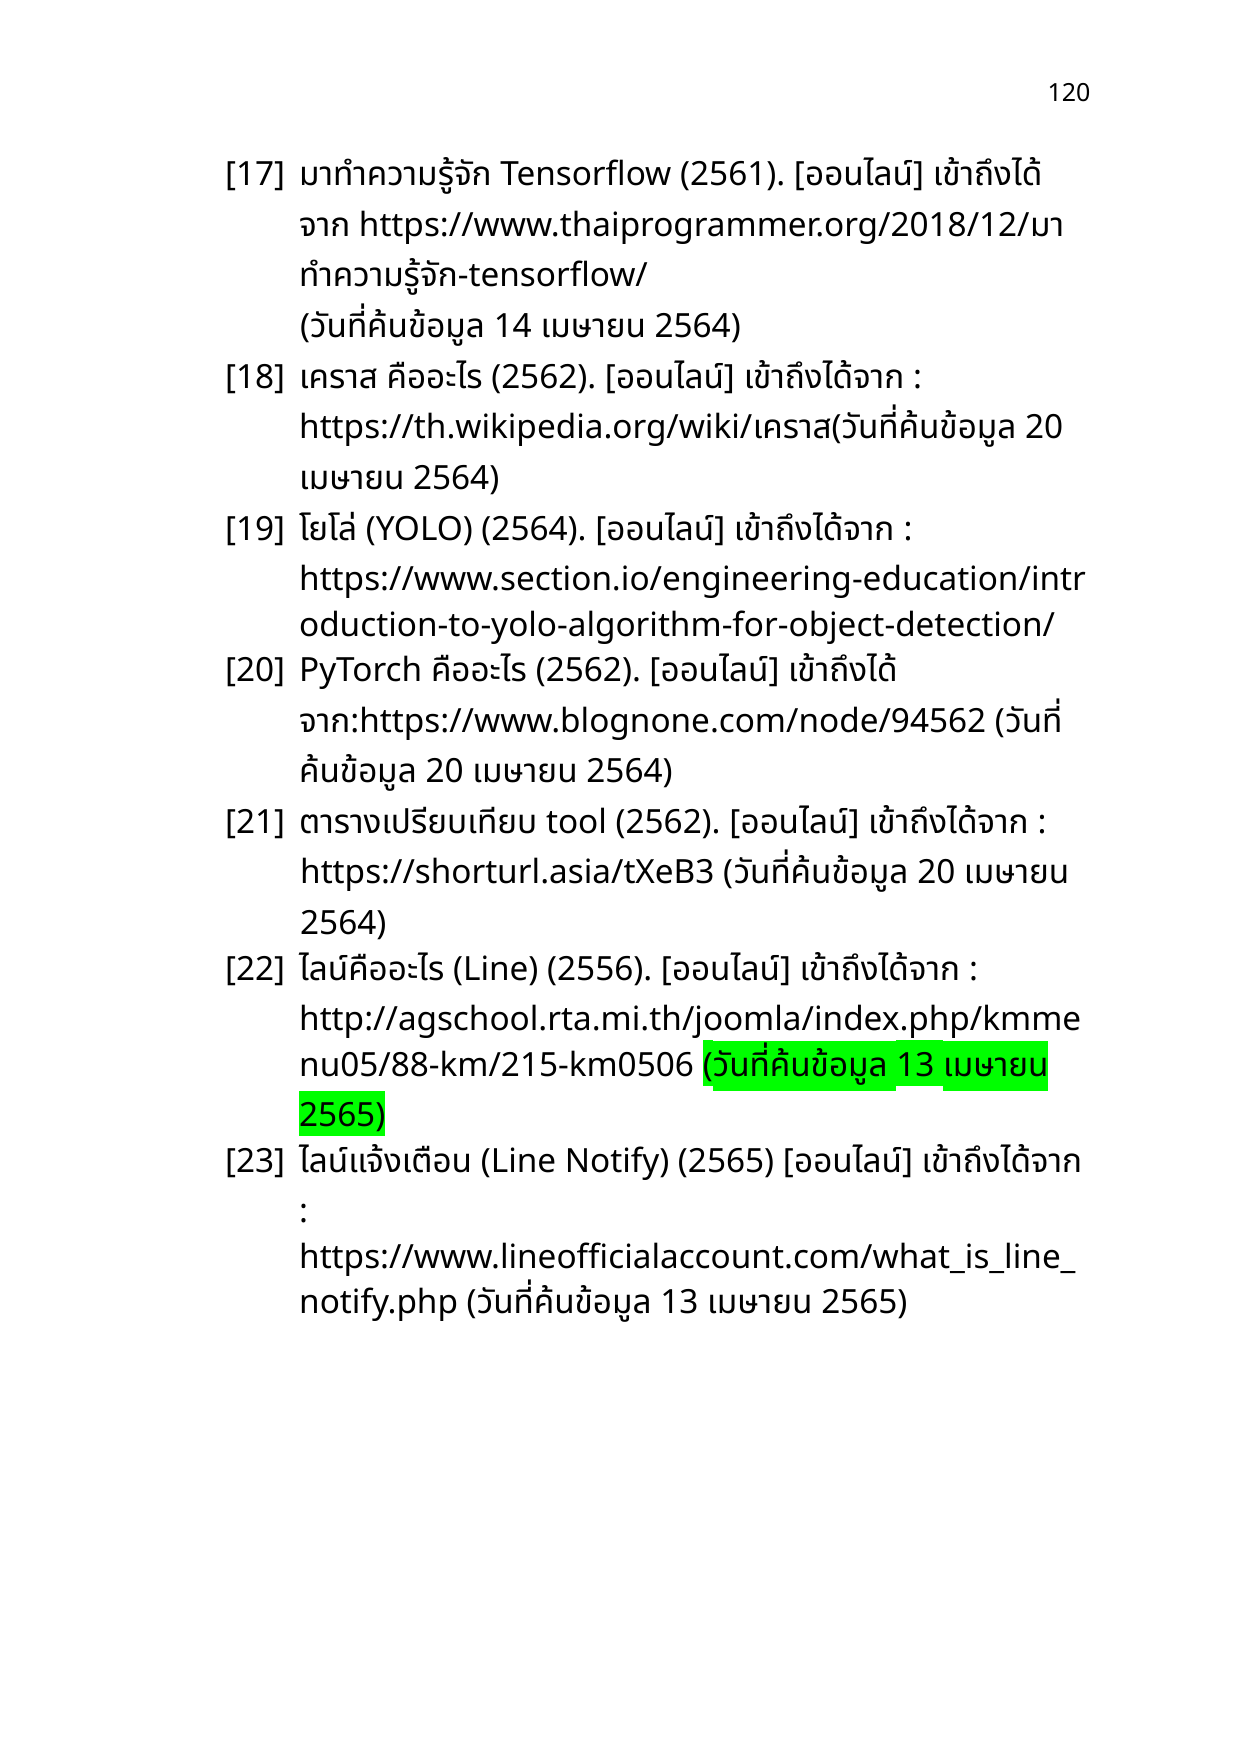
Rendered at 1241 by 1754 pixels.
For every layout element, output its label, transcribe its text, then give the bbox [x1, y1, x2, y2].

list โยโล่ (YOLO) (2564). [ออนไลน์] เข้าถึงได้จาก : https://www.section.io/engineering-education/introduction-to-yolo-algorithm-for-object-detection/ [225, 504, 1090, 646]
list ตารางเปรียบเทียบ tool (2562). [ออนไลน์] เข้าถึงได้จาก : [225, 798, 1090, 848]
list ไลน์คืออะไร (Line) (2556). [ออนไลน์] เข้าถึงได้จาก : http://agschool.rta.mi.th/joomla/index.php/kmmenu05/88-km/215-km0506 (วันที่ค้นข้อมูล 13 เมษายน 2565) [225, 944, 1090, 1136]
list ไลน์แจ้งเตือน (Line Notify) (2565) [ออนไลน์] เข้าถึงได้จาก : https://www.lineofficialaccount.com/what_is_line_notify.php (วันที่ค้นข้อมูล 13 เมษายน 2565) [225, 1136, 1090, 1328]
list เคราส คืออะไร (2562). [ออนไลน์] เข้าถึงได้จาก : https://th.wikipedia.org/wiki/เคราส(วันที่ค้นข้อมูล 20 เมษายน 2564) [225, 352, 1090, 504]
text https://shorturl.asia/tXeB3 (วันที่ค้นข้อมูล 20 เมษายน 2564) [300, 848, 1090, 944]
text (วันที่ค้นข้อมูล 14 เมษายน 2564) [300, 302, 1090, 352]
list PyTorch คืออะไร (2562). [ออนไลน์] เข้าถึงได้จาก:https://www.blognone.com/node/94562 (วันที่ค้นข้อมูล 20 เมษายน 2564) [225, 646, 1090, 798]
list มาทำความรู้จัก Tensorflow (2561). [ออนไลน์] เข้าถึงได้จาก https://www.thaiprogrammer.org/2018/12/มาทำความรู้จัก-tensorflow/ [225, 150, 1090, 302]
